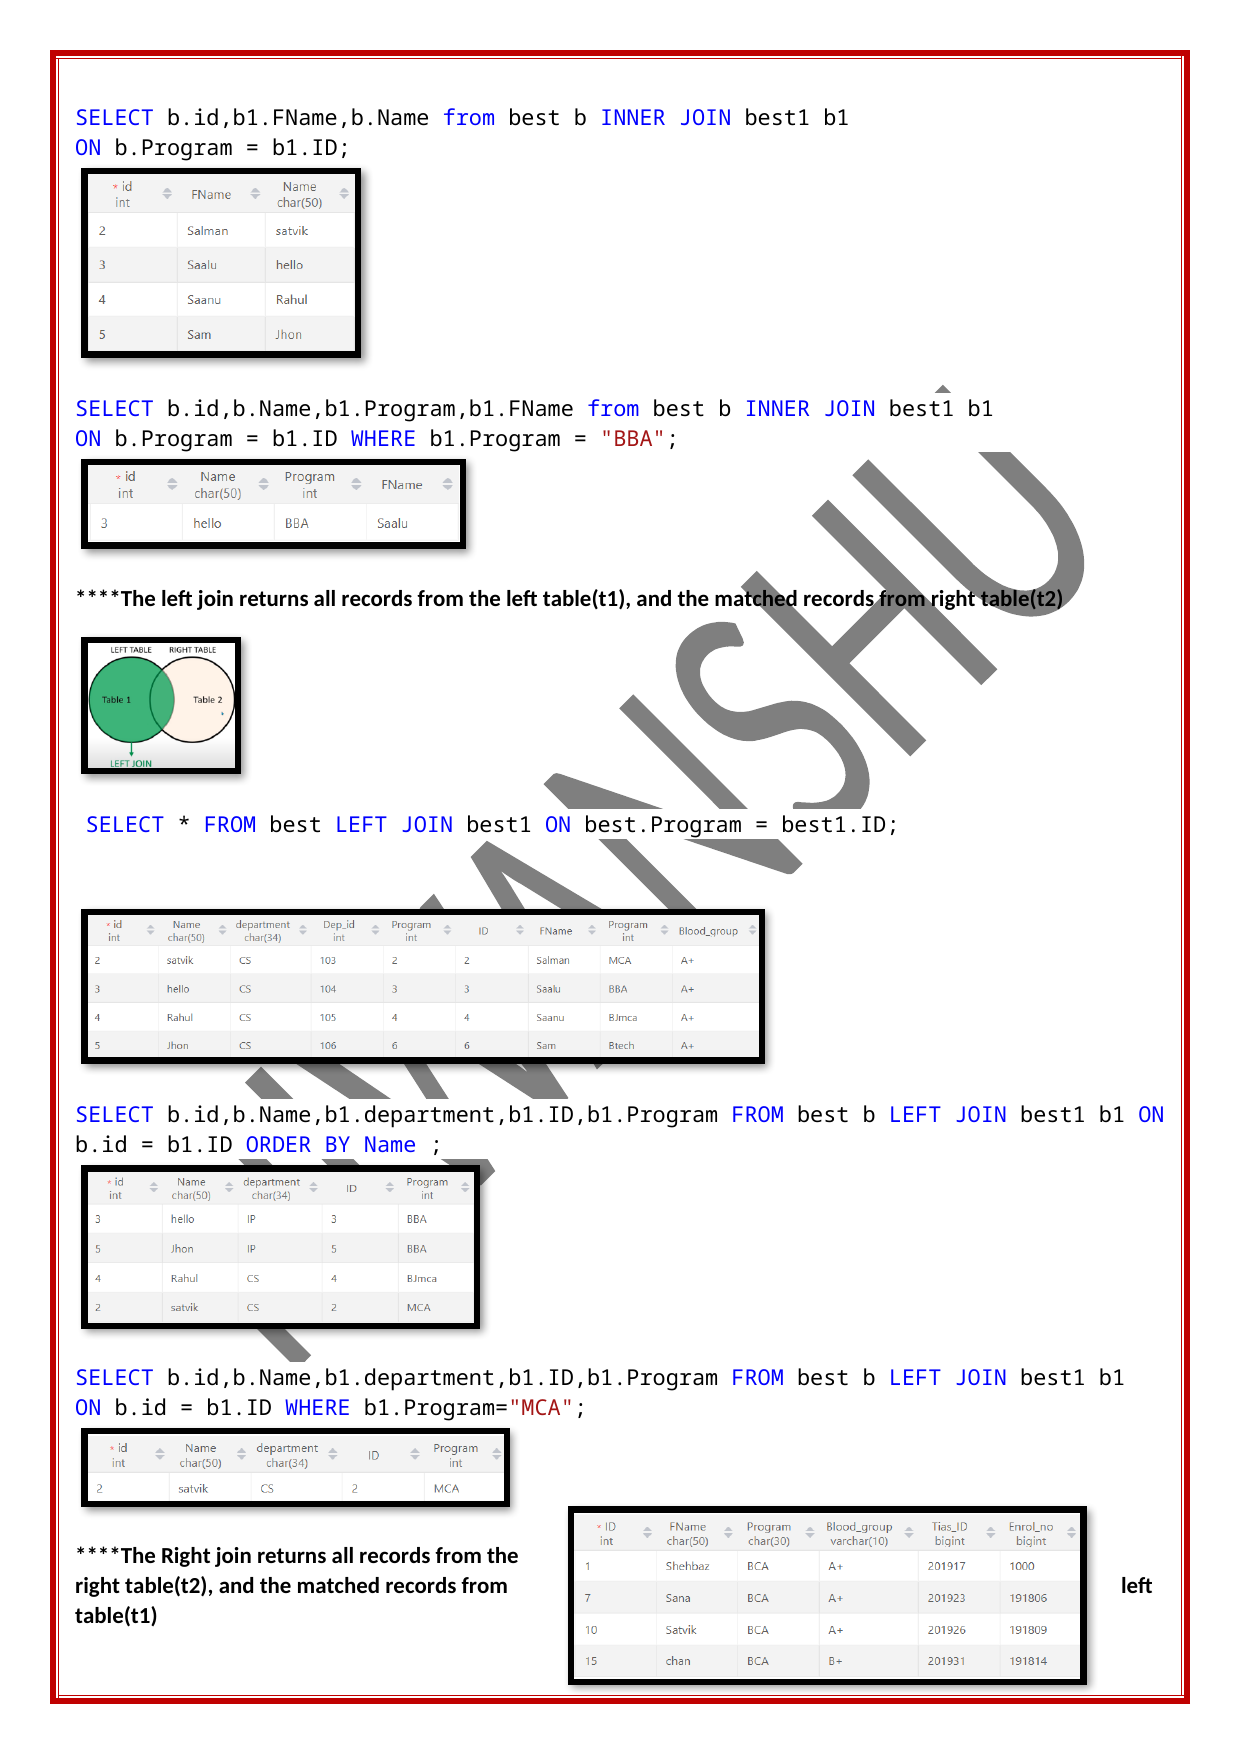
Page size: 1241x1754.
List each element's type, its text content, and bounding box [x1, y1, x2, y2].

text SELECT b.id,b.Name,b1.department,b1.ID,b1.Program FROM best b LEFT JOIN best1 b1 [75, 1362, 1165, 1392]
picture [88, 915, 759, 1057]
text SELECT b.id,b.Name,b1.Program,b1.FName from best b INNER JOIN best1 b1 [75, 393, 1165, 423]
text ****The left join returns all records from the left table(t1), and the matched records from right table(t2) [75, 584, 1165, 612]
picture [574, 1513, 1080, 1679]
text ****The Right join returns all records from the right table(t2), and the matched records from left table(t1) [75, 1541, 566, 1629]
text SELECT b.id,b1.FName,b.Name from best b INNER JOIN best1 b1 [75, 102, 1165, 132]
text SELECT * FROM best LEFT JOIN best1 ON best.Program = best1.ID; [75, 809, 1165, 839]
picture [88, 643, 235, 768]
text ON b.id = b1.ID WHERE b1.Program="MCA"; [75, 1392, 1165, 1422]
picture [88, 1434, 504, 1501]
text ON b.Program = b1.ID WHERE b1.Program = "BBA"; [75, 423, 1165, 452]
text ON b.Program = b1.ID; [75, 132, 1165, 161]
picture [88, 1172, 474, 1323]
text SELECT b.id,b.Name,b1.department,b1.ID,b1.Program FROM best b LEFT JOIN best1 b1 ON b.id = b1.ID ORDER BY Name ; [75, 1099, 1165, 1159]
picture [88, 465, 460, 542]
picture [88, 174, 355, 351]
